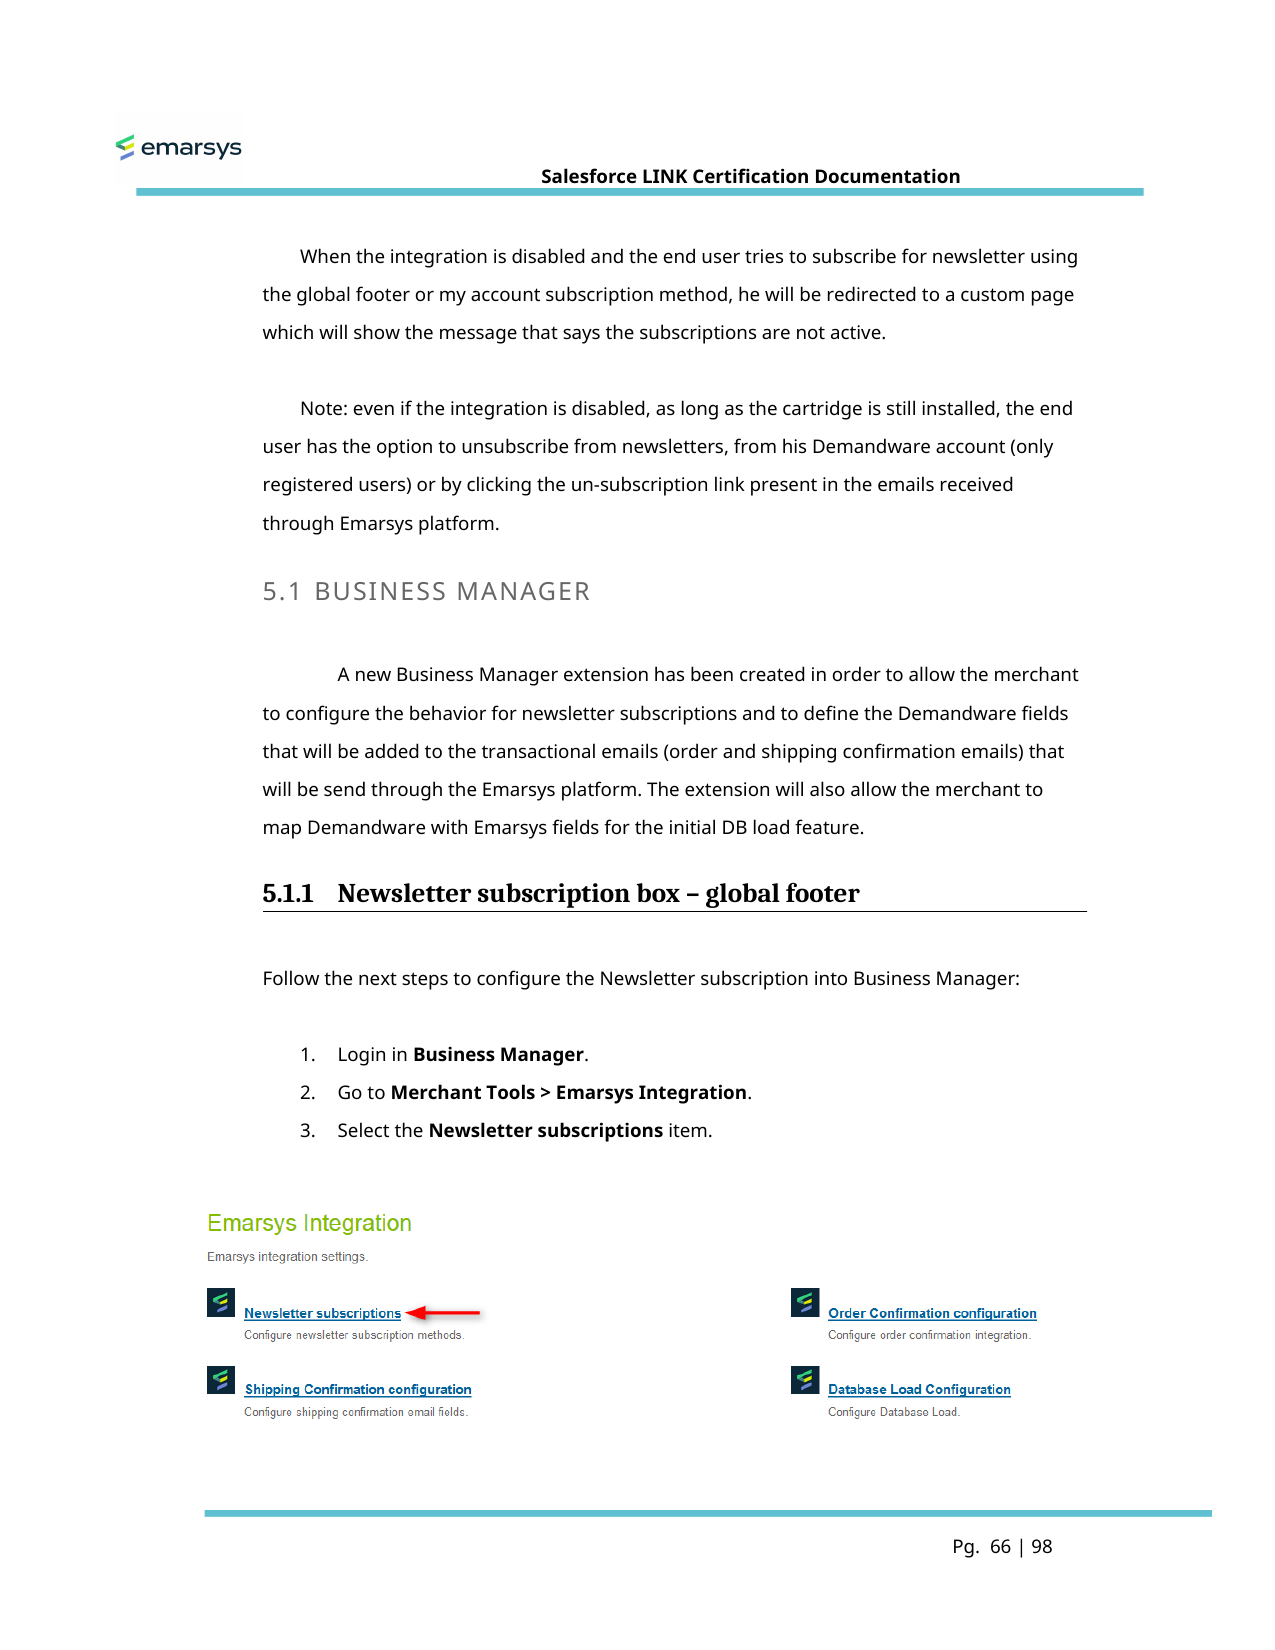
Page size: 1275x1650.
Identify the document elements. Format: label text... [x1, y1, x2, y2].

subtitle Business manager [262, 573, 1087, 607]
text Follow the next steps to configure the Newsletter subscription into Business Manager: [187, 965, 1087, 991]
list Login in Business Manager. [300, 1041, 1087, 1066]
picture [204, 1510, 1212, 1517]
text Note: even if the integration is disabled, as long as the cartridge is still installed, the end user has the option to unsubscribe from newsletters, from his Demandware account (only registered users) or by clicking the un-subscription link present in the emails received through Emarsys platform. [262, 395, 1087, 536]
picture [136, 188, 1144, 196]
picture [113, 111, 244, 184]
text When the integration is disabled and the end user tries to subscribe for newsletter using the global footer or my account subscription method, he will be redirected to a custom page which will show the message that says the subscriptions are not active. [262, 243, 1087, 345]
list Go to Merchant Tools > Emarsys Integration. [300, 1079, 1087, 1105]
list Select the Newsletter subscriptions item. [300, 1117, 1087, 1143]
picture [187, 1193, 1088, 1461]
text A new Business Manager extension has been created in order to allow the merchant to configure the behavior for newsletter subscriptions and to define the Demandware fields that will be added to the transactional emails (order and shipping confirmation emails) that will be send through the Emarsys platform. The extension will also allow the merchant to map Demandware with Emarsys fields for the initial DB load feature. [262, 662, 1087, 840]
subtitle Newsletter subscription box – global footer [262, 878, 1087, 912]
